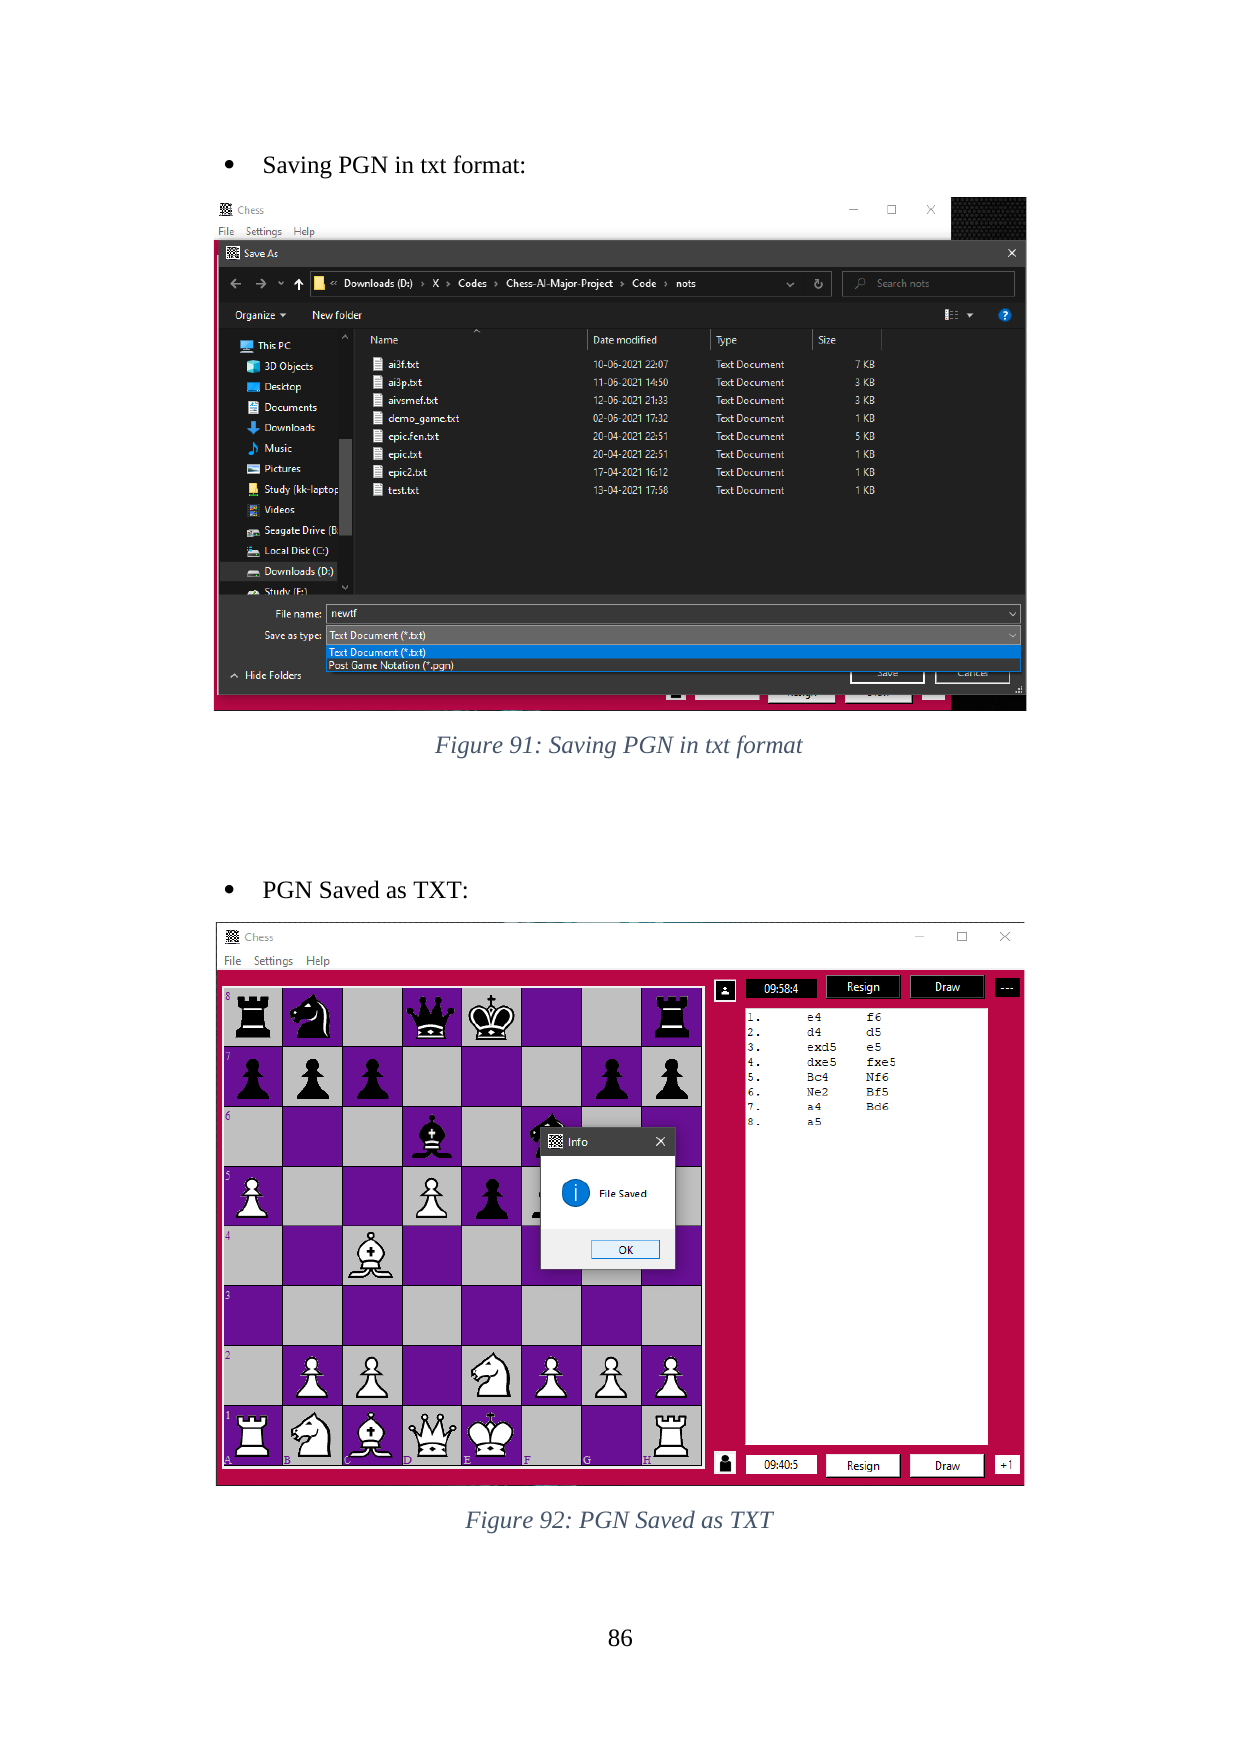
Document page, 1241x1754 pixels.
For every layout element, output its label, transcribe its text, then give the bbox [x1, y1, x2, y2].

picture [213, 197, 1027, 711]
list Saving PGN in txt format: [225, 150, 1053, 179]
picture [215, 922, 1025, 1486]
text Figure 92: PGN Saved as TXT [187, 1505, 1053, 1534]
text Figure 91: Saving PGN in txt format [187, 730, 1053, 759]
list PGN Saved as TXT: [225, 875, 1053, 904]
